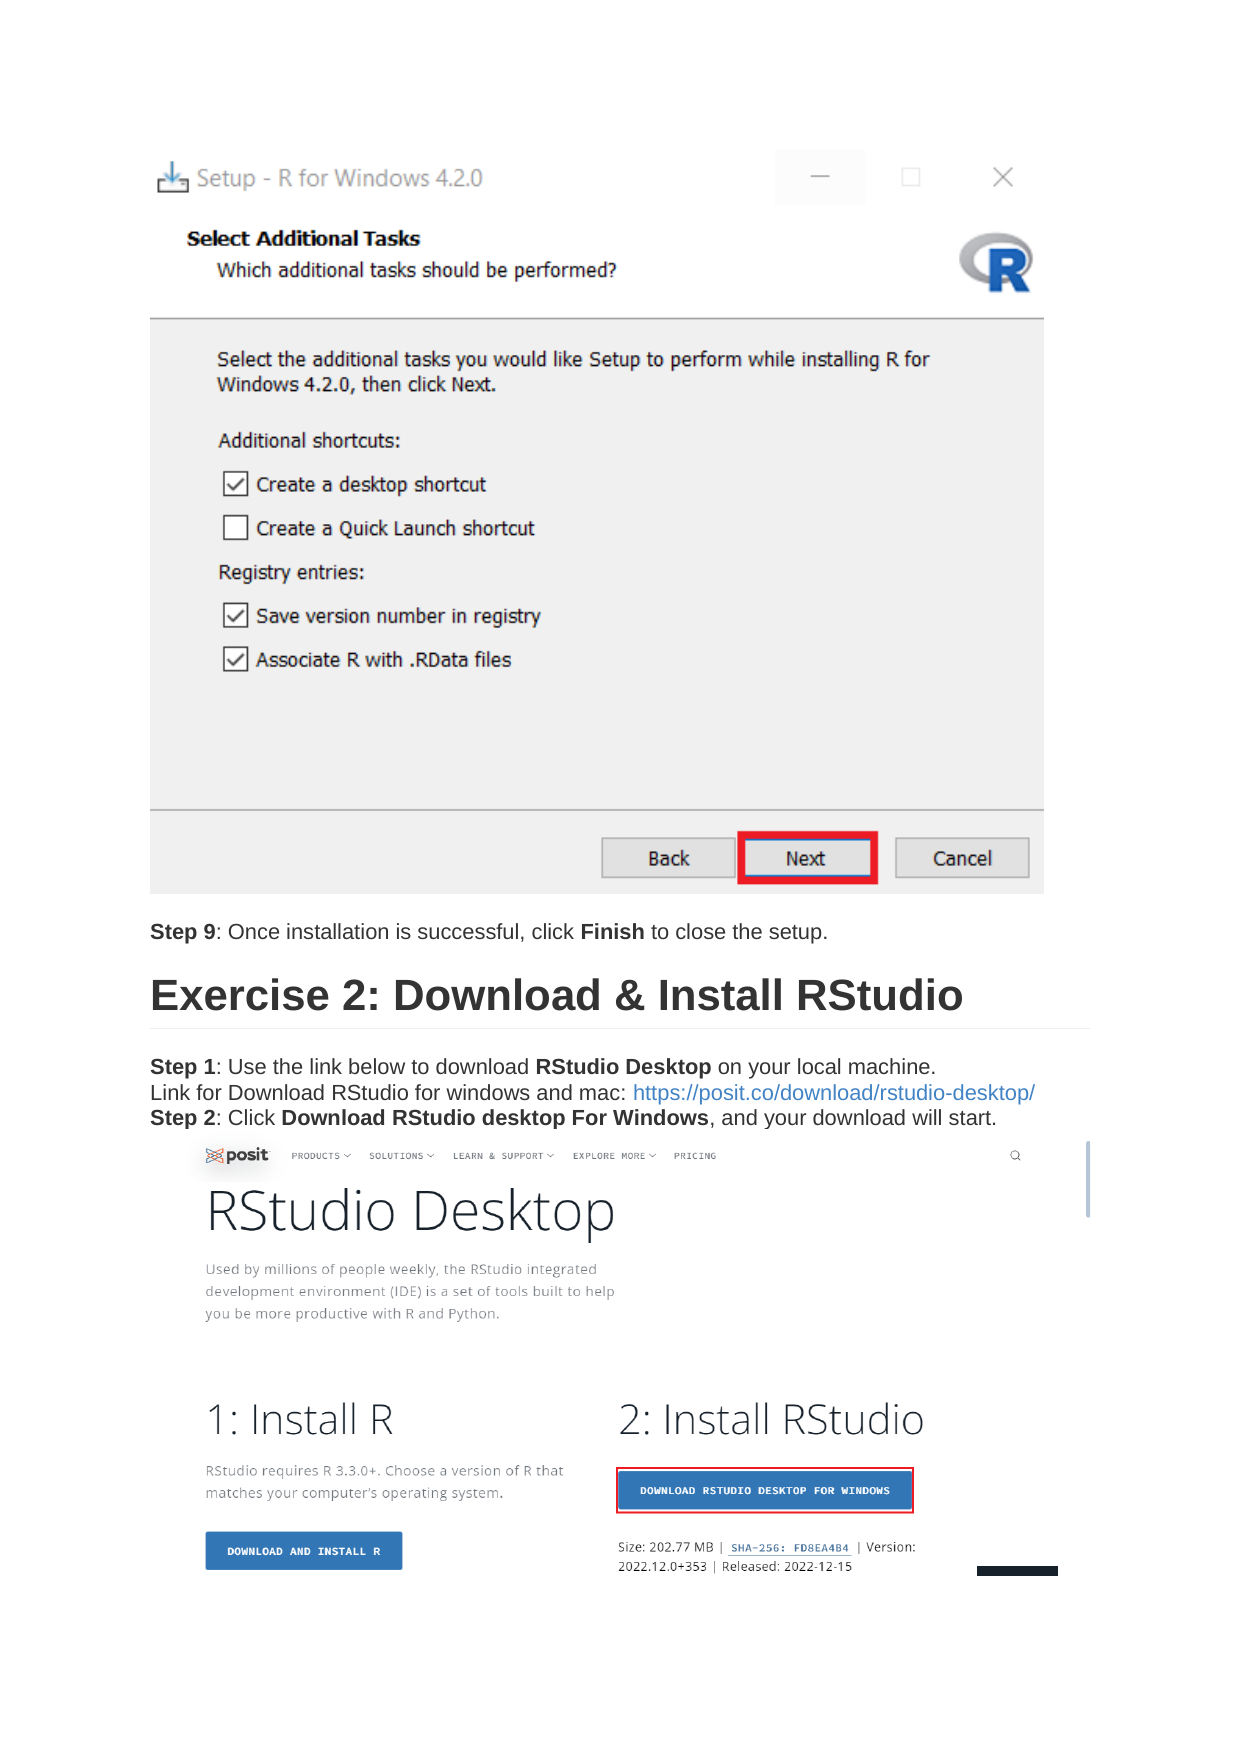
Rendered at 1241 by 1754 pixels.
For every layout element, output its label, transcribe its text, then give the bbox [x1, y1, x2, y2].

picture [150, 1129, 1091, 1576]
text Step 2: Click Download RStudio desktop For Windows, and your download will start. [150, 1104, 1090, 1129]
picture [150, 150, 1044, 894]
text Step 9: Once installation is successful, click Finish to close the setup. [150, 919, 1090, 944]
text Exercise 2: Download & Install RStudio [150, 969, 1090, 1028]
text Step 1: Use the link below to download RStudio Desktop on your local machine. [150, 1054, 1090, 1079]
text Link for Download RStudio for windows and mac: https://posit.co/download/rstudio-desktop/ [150, 1079, 1090, 1104]
